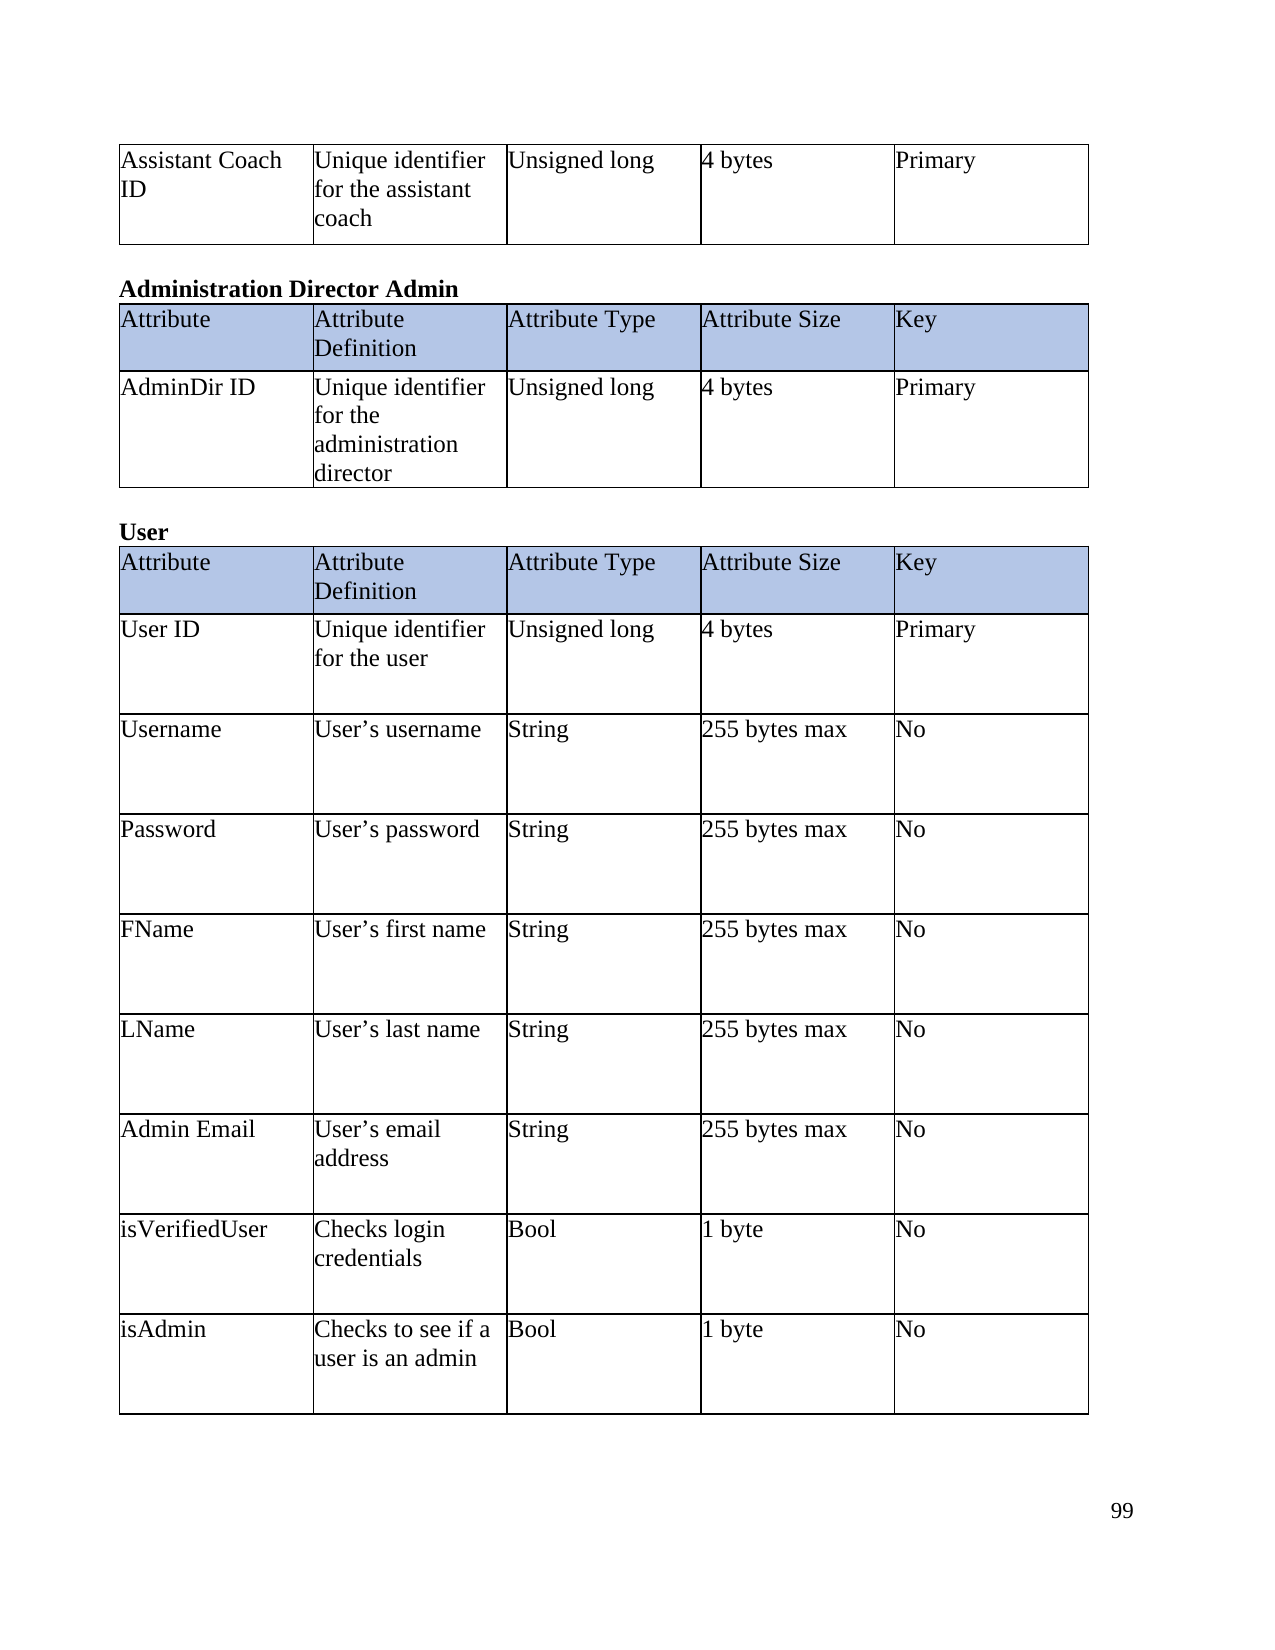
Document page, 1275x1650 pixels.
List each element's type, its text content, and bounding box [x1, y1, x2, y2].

table_cell Unsigned long [508, 615, 700, 713]
text User [119, 517, 1133, 546]
table_cell User ID [120, 615, 313, 713]
table_cell 1 byte [702, 1215, 894, 1313]
table_cell No [895, 915, 1088, 1013]
table_cell No [895, 715, 1088, 813]
table_cell No [895, 1215, 1088, 1313]
table_cell Bool [508, 1215, 700, 1313]
table_cell 255 bytes max [702, 815, 894, 913]
table_cell 4 bytes [702, 145, 894, 244]
table_header Attribute Definition [314, 305, 506, 370]
table_cell Unsigned long [508, 145, 700, 244]
table_cell No [895, 1115, 1088, 1213]
table_header Attribute Size [702, 305, 894, 370]
table_cell 255 bytes max [702, 1015, 894, 1113]
table_cell Assistant Coach ID [120, 145, 313, 244]
table_cell Username [120, 715, 313, 813]
table_cell LName [120, 1015, 313, 1113]
table_cell Primary [895, 372, 1088, 487]
table_cell Primary [895, 145, 1088, 244]
table_cell User’s email address [314, 1115, 506, 1213]
table_header Attribute Type [508, 305, 700, 370]
table_cell Unique identifier for the administration director [314, 372, 506, 487]
table_cell String [508, 715, 700, 813]
table_cell String [508, 1115, 700, 1213]
table_header Attribute [120, 305, 313, 370]
text Administration Director Admin [119, 274, 1133, 303]
table_cell 255 bytes max [702, 715, 894, 813]
table_cell No [895, 1015, 1088, 1113]
table_cell User’s password [314, 815, 506, 913]
table_cell 255 bytes max [702, 1115, 894, 1213]
table_cell User’s last name [314, 1015, 506, 1113]
table_cell Unique identifier for the assistant coach [314, 145, 506, 244]
table_header Attribute Definition [314, 547, 506, 613]
table_header Attribute Type [508, 547, 700, 613]
table_header Key [895, 305, 1088, 370]
table_cell AdminDir ID [120, 372, 313, 487]
table_cell Unique identifier for the user [314, 615, 506, 713]
table_cell String [508, 915, 700, 1013]
table_cell Password [120, 815, 313, 913]
table_cell FName [120, 915, 313, 1013]
table_cell Checks to see if a user is an admin [314, 1315, 506, 1413]
table_header Attribute Size [702, 547, 894, 613]
table_header Key [895, 547, 1088, 613]
table_header Attribute [120, 547, 313, 613]
table_cell Checks login credentials [314, 1215, 506, 1313]
table_cell Admin Email [120, 1115, 313, 1213]
table_cell isAdmin [120, 1315, 313, 1413]
table_cell 1 byte [702, 1315, 894, 1413]
table_cell Primary [895, 615, 1088, 713]
table_cell 4 bytes [702, 372, 894, 487]
table_cell String [508, 815, 700, 913]
table_cell Unsigned long [508, 372, 700, 487]
table_cell 4 bytes [702, 615, 894, 713]
table_cell No [895, 815, 1088, 913]
table_cell Bool [508, 1315, 700, 1413]
table_cell User’s username [314, 715, 506, 813]
table_cell String [508, 1015, 700, 1113]
table_cell User’s first name [314, 915, 506, 1013]
table_cell No [895, 1315, 1088, 1413]
table_cell isVerifiedUser [120, 1215, 313, 1313]
table_cell 255 bytes max [702, 915, 894, 1013]
